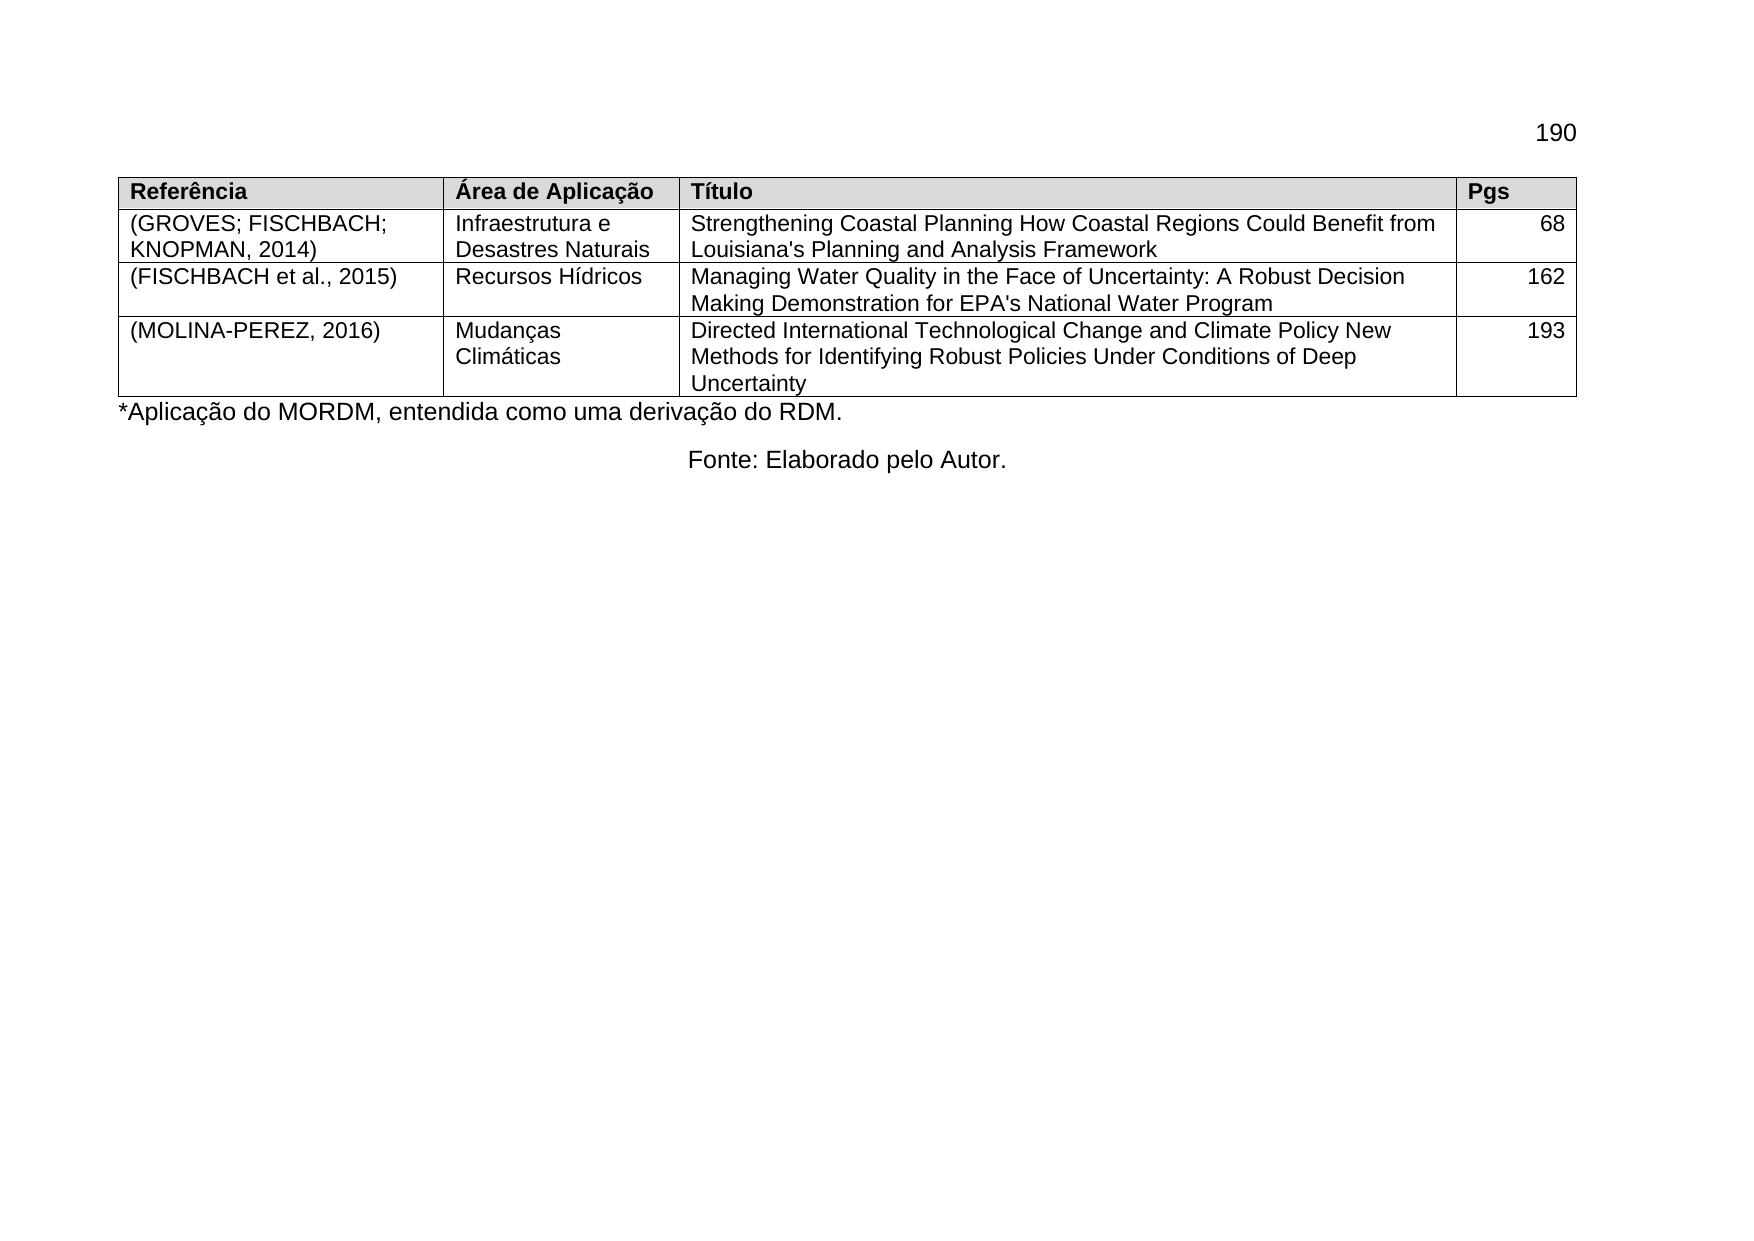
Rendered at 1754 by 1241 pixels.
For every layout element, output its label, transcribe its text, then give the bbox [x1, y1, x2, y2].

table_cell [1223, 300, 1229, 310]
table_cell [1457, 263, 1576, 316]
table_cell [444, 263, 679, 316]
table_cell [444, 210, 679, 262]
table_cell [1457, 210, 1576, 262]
text *Aplicação do MORDM, entendida como uma derivação do RDM. [118, 397, 1577, 426]
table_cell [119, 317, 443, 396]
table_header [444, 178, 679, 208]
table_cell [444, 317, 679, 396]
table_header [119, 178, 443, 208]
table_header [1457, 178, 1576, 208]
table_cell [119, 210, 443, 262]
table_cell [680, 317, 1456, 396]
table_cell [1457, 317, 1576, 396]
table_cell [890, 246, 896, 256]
text Fonte: Elaborado pelo Autor. [118, 445, 1577, 473]
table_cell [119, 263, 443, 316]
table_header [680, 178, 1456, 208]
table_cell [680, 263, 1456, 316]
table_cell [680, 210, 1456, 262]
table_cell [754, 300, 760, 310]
